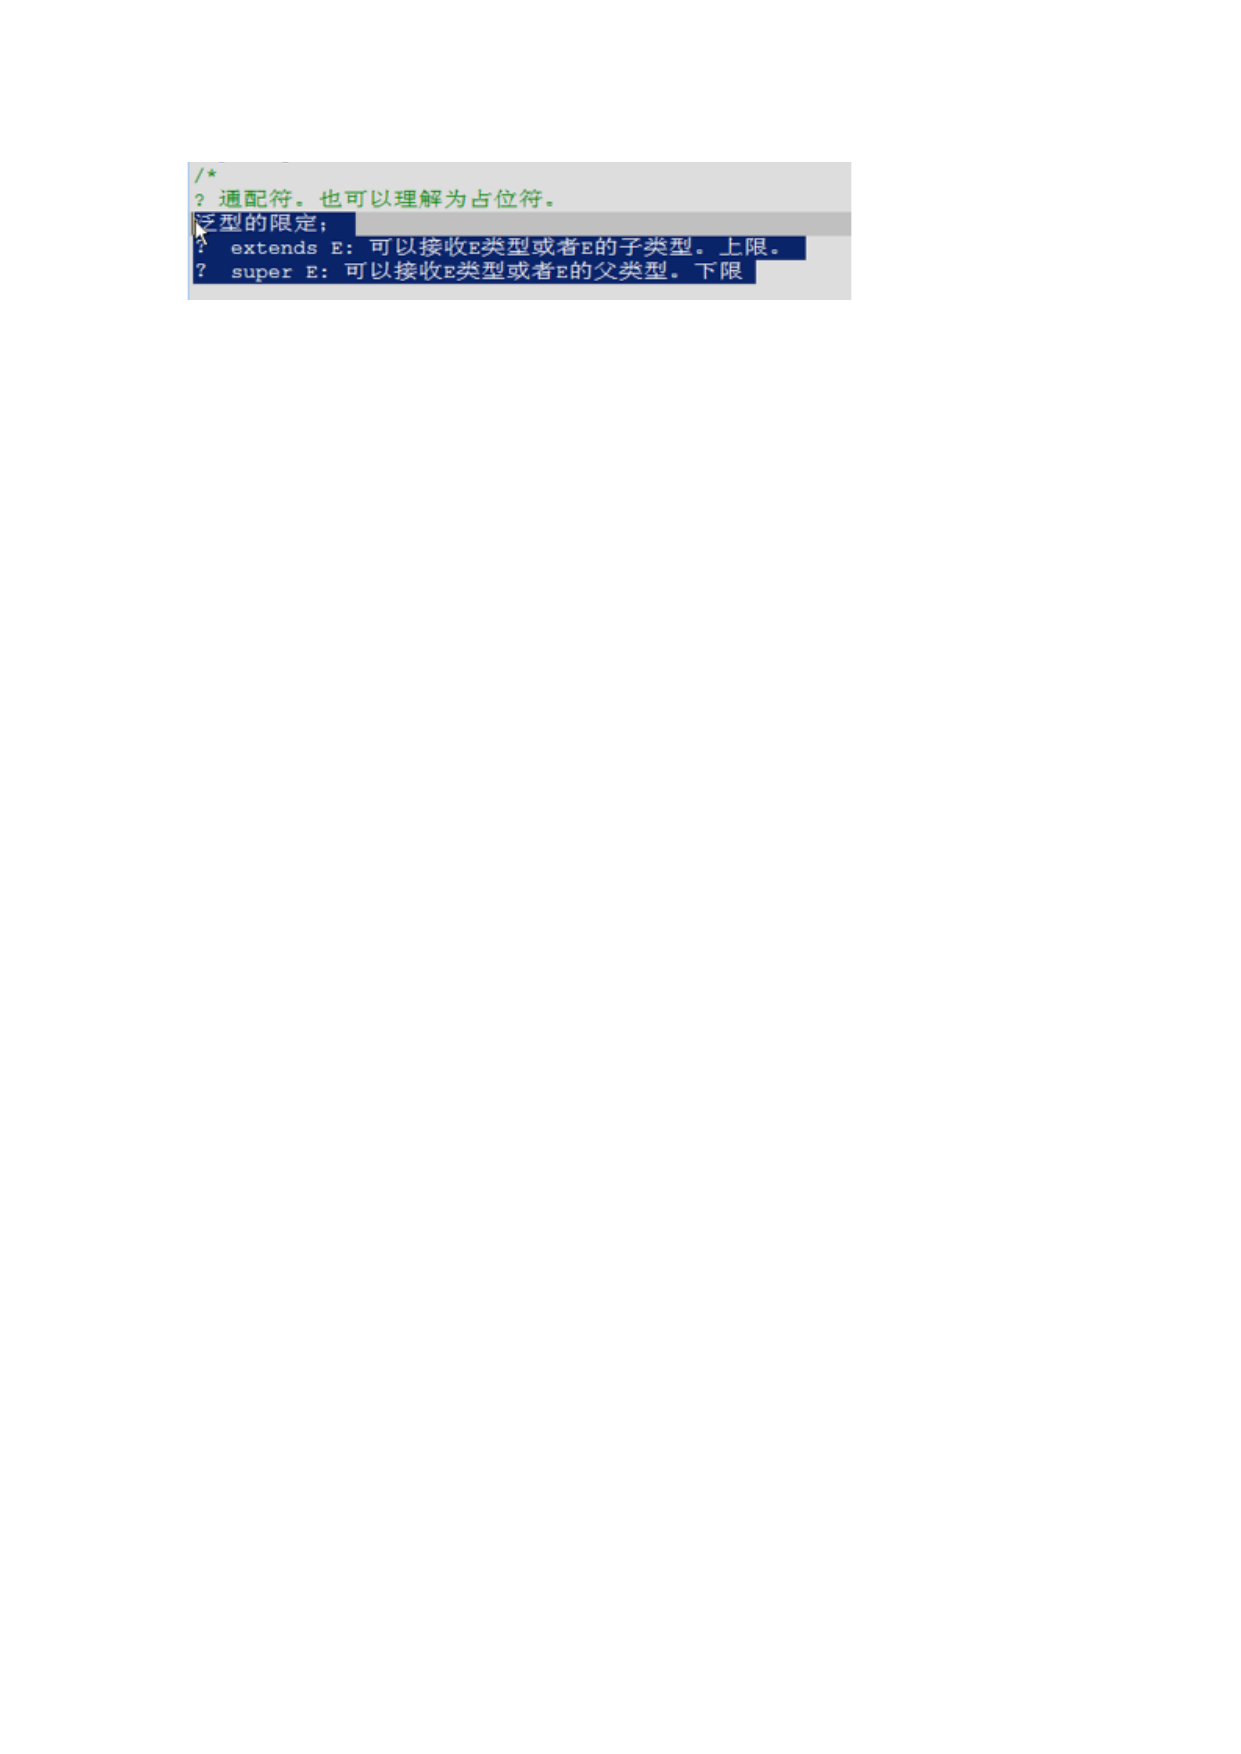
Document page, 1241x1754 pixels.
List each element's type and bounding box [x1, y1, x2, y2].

picture [187, 162, 852, 300]
